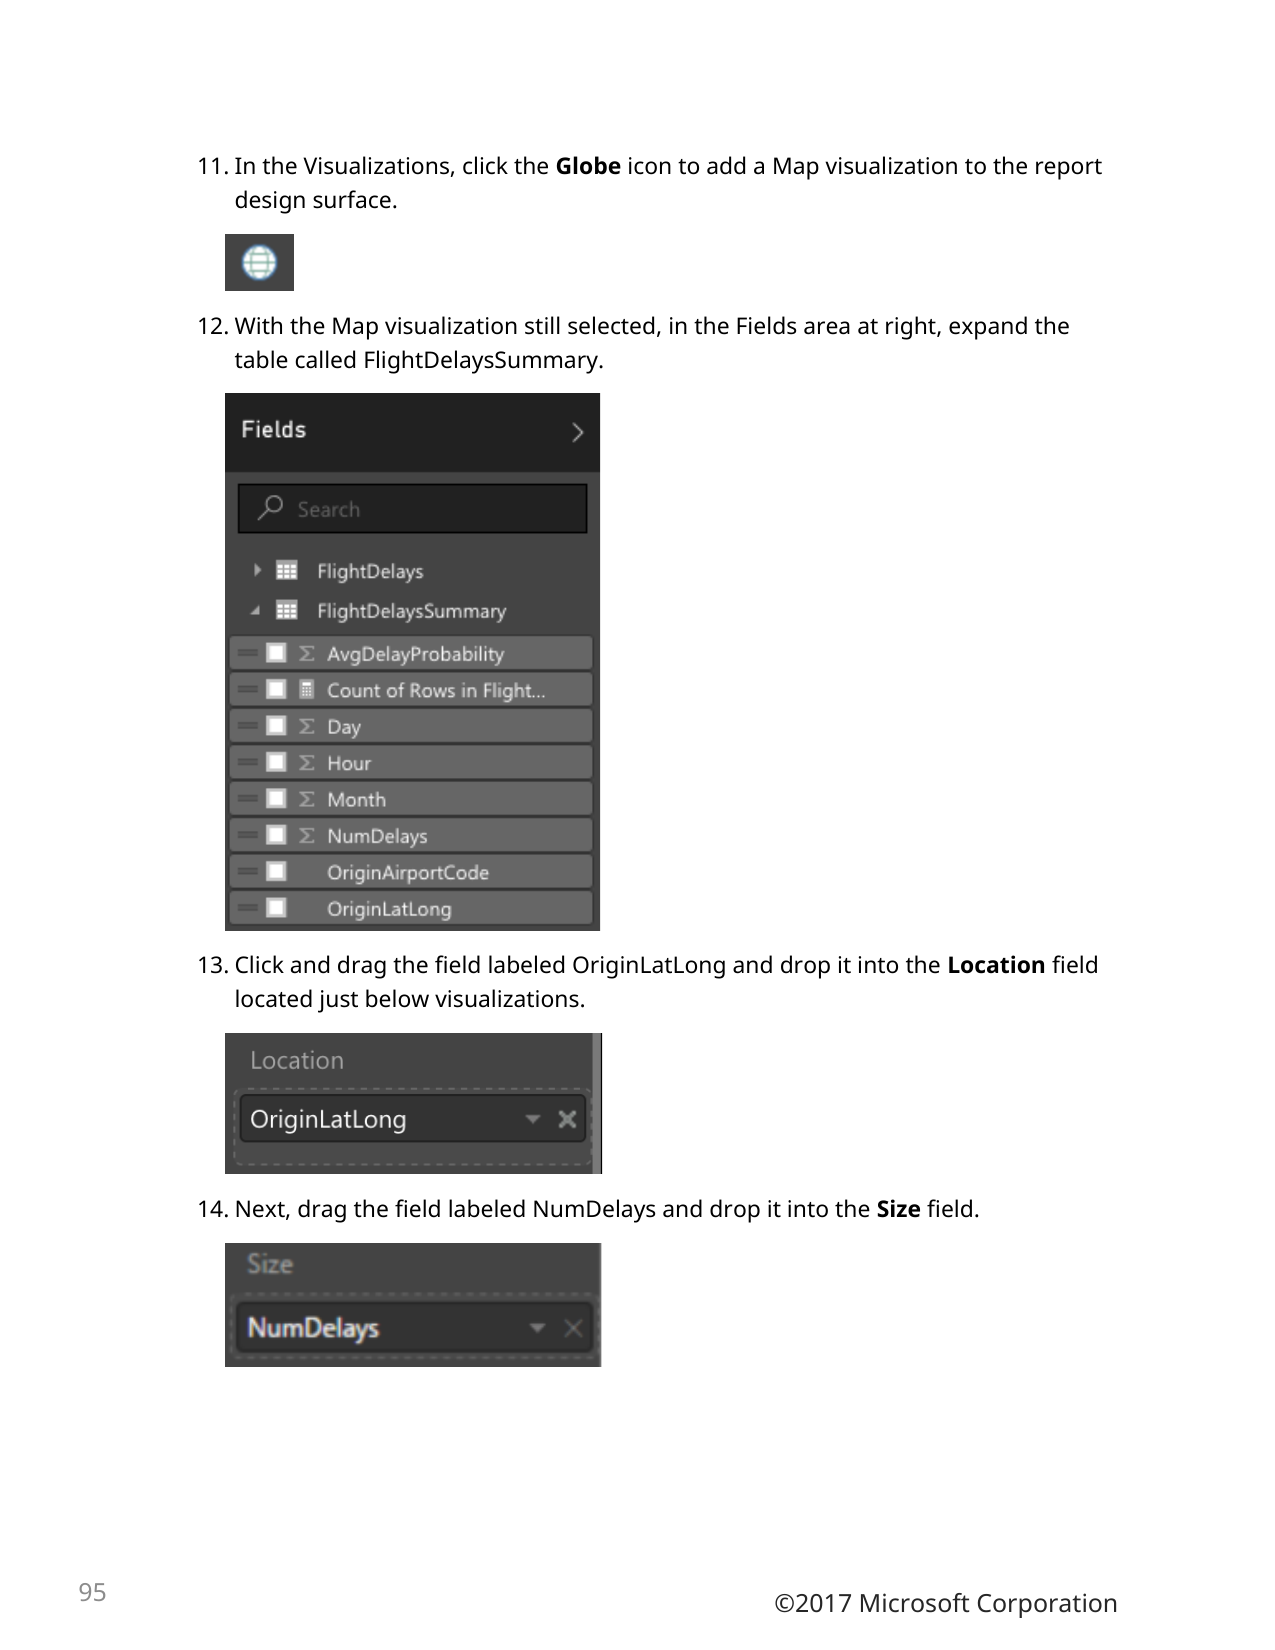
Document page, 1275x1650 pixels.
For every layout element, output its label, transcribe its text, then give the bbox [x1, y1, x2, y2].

list Next, drag the field labeled NumDelays and drop it into the Size field. [197, 1193, 1125, 1224]
picture [225, 234, 294, 291]
list In the Visualizations, click the Globe icon to add a Map visualization to the report design surface. [197, 150, 1125, 215]
list Click and drag the field labeled OriginLatLong and drop it into the Location field located just below visualizations. [197, 949, 1125, 1014]
list With the Map visualization still selected, in the Fields area at right, expand the table called FlightDelaysSummary. [197, 310, 1125, 375]
picture [225, 393, 600, 931]
picture [225, 1033, 603, 1174]
picture [225, 1243, 602, 1367]
